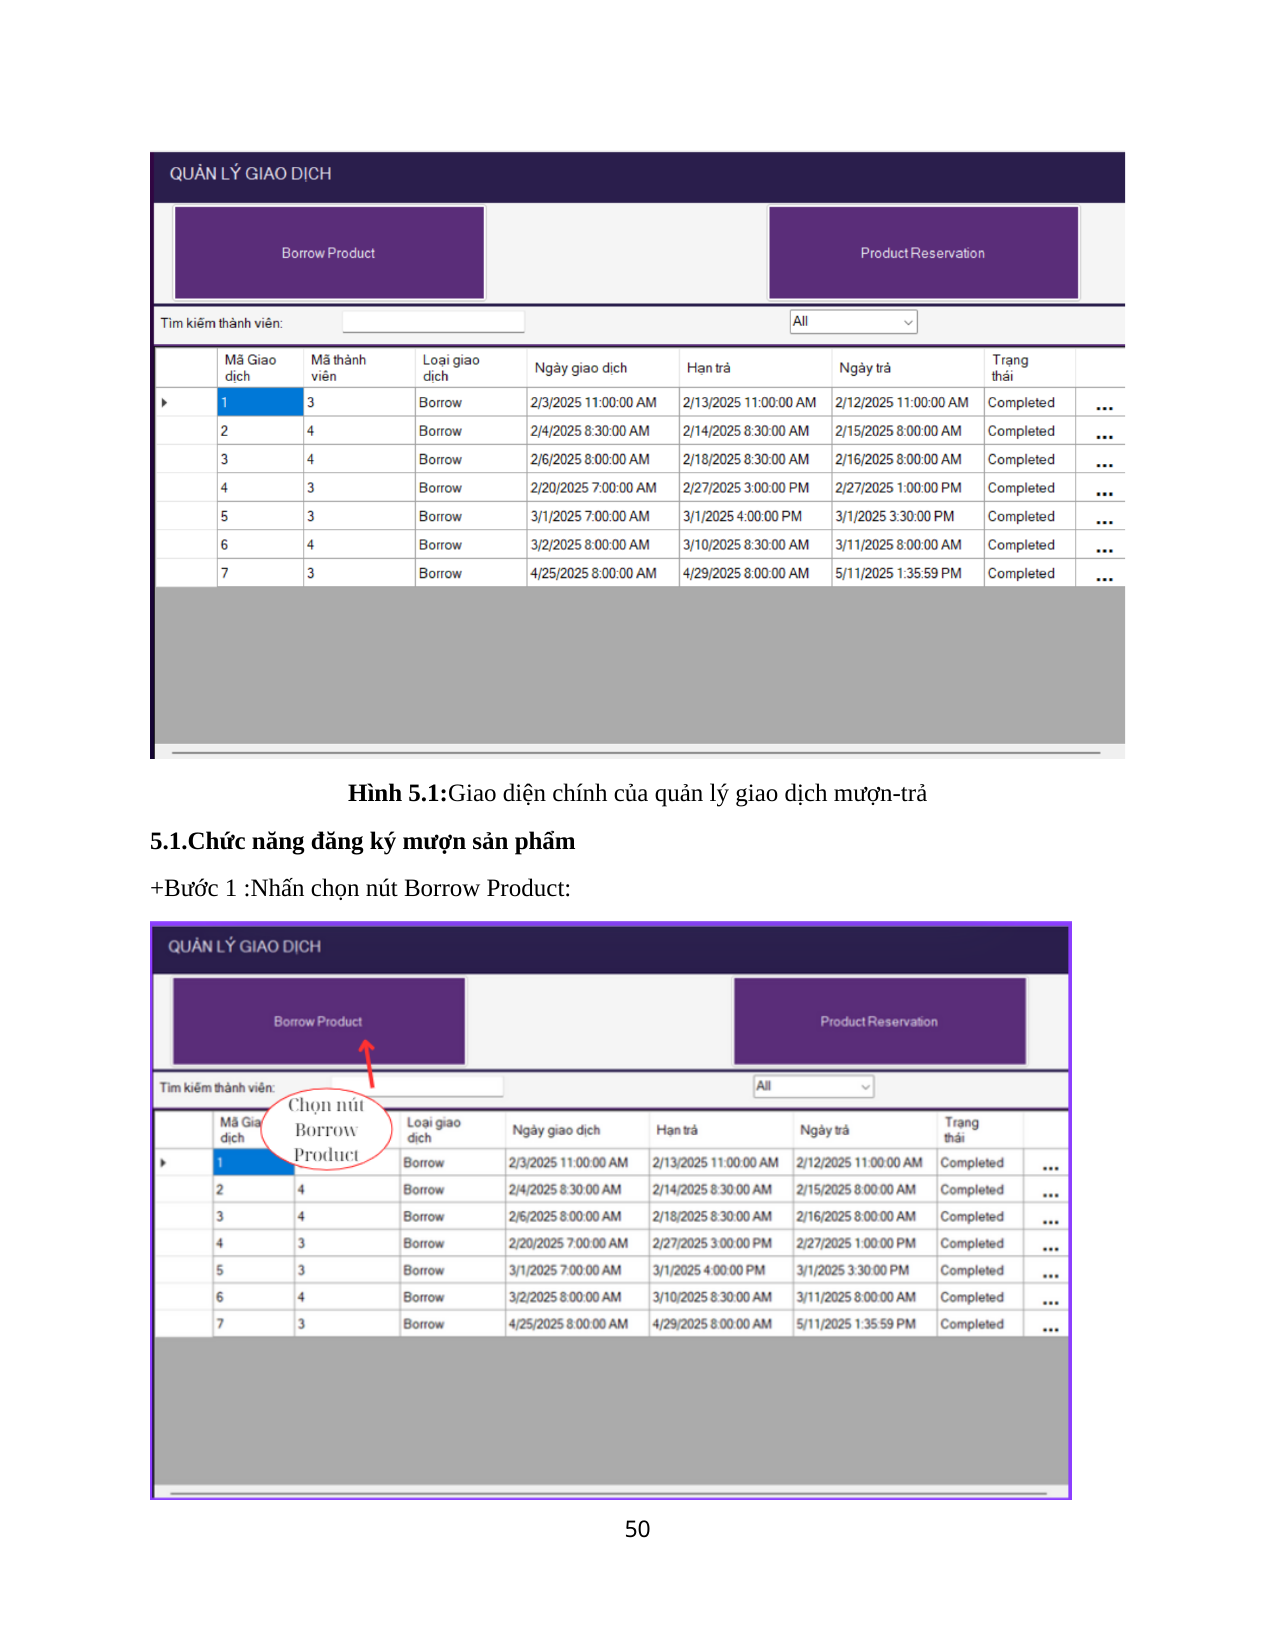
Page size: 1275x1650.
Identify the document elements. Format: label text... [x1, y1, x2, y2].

text +Bước 1 :Nhấn chọn nút Borrow Product: [150, 873, 1125, 902]
picture [150, 150, 1125, 759]
text Hình 5.1:Giao diện chính của quản lý giao dịch mượn-trả [150, 778, 1125, 807]
picture [150, 921, 1072, 1500]
text 5.1.Chức năng đăng ký mượn sản phẩm [150, 826, 1125, 854]
